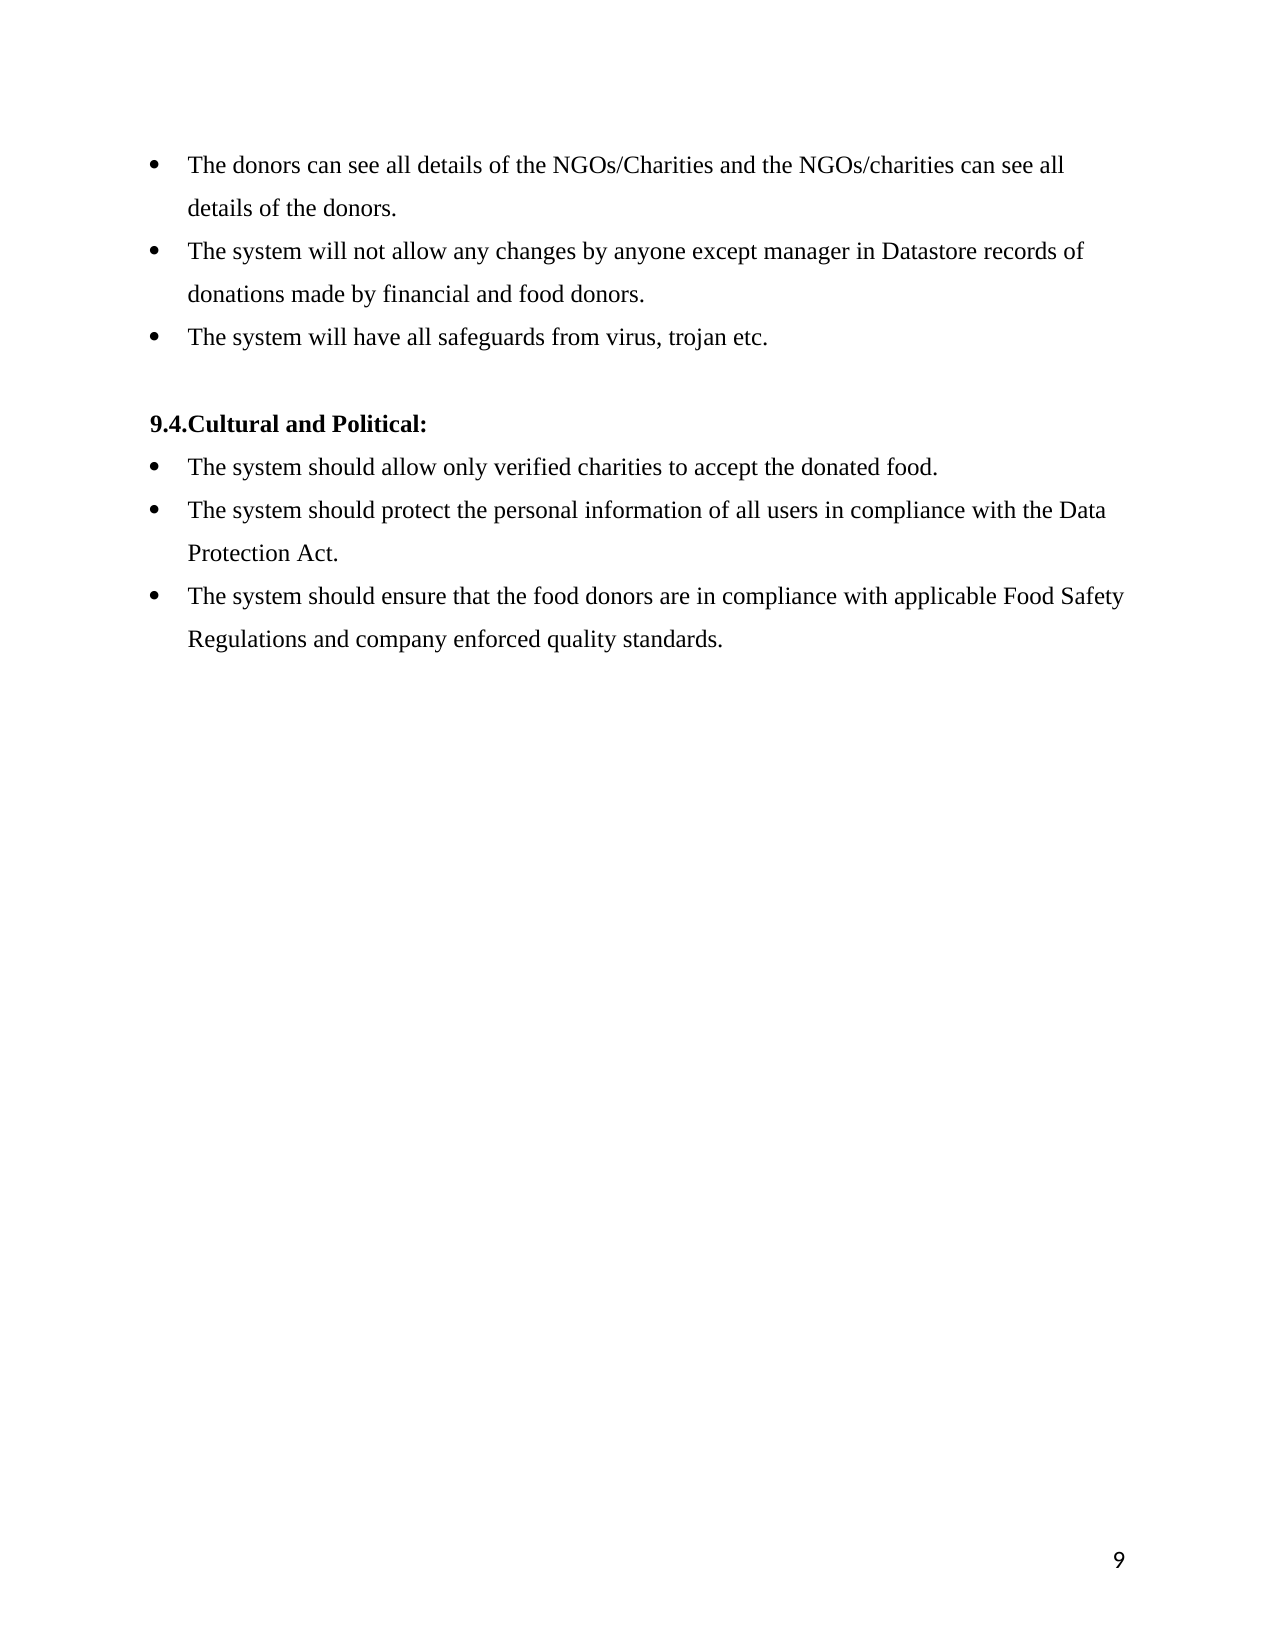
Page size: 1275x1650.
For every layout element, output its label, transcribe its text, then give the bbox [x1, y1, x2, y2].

list The system should protect the personal information of all users in compliance with the Data Protection Act. [150, 495, 1125, 567]
list The system will not allow any changes by anyone except manager in Datastore records of donations made by financial and food donors. [150, 236, 1125, 308]
text 9.4.Cultural and Political: [150, 409, 1125, 437]
list The system should allow only verified charities to accept the donated food. [150, 452, 1125, 481]
list The system should ensure that the food donors are in compliance with applicable Food Safety Regulations and company enforced quality standards. [150, 581, 1125, 653]
list The donors can see all details of the NGOs/Charities and the NGOs/charities can see all details of the donors. [150, 150, 1125, 222]
list The system will have all safeguards from virus, trojan etc. [150, 322, 1125, 351]
